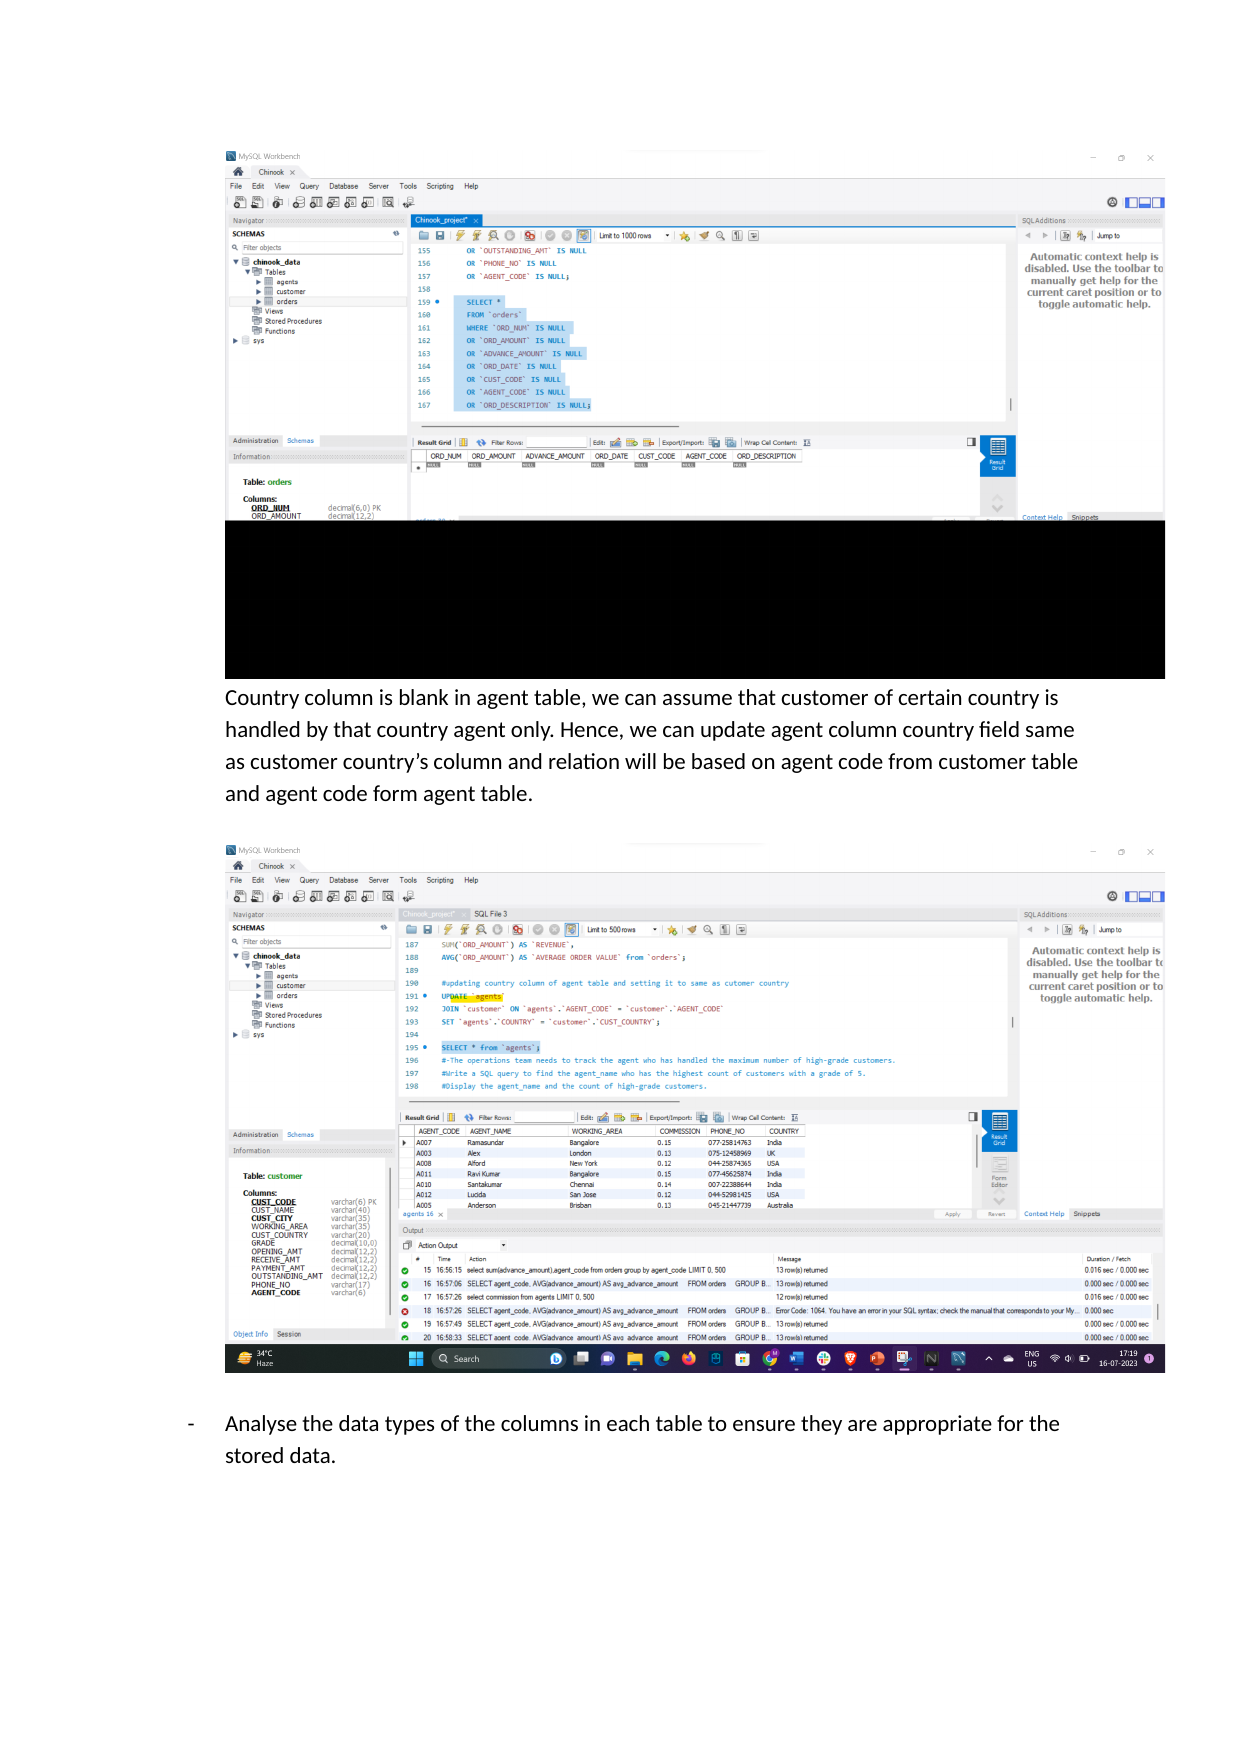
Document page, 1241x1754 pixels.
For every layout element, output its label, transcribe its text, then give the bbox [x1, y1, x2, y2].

picture [225, 150, 1166, 679]
list Country column is blank in agent table, we can assume that customer of certain country is handled by that country agent only. Hence, we can update agent column country field same as customer country’s column and relation will be based on agent code from customer table and agent code form agent table. [225, 683, 1090, 808]
picture [225, 843, 1166, 1373]
list Analyse the data types of the columns in each table to ensure they are appropriate for the stored data. [187, 1409, 1090, 1469]
